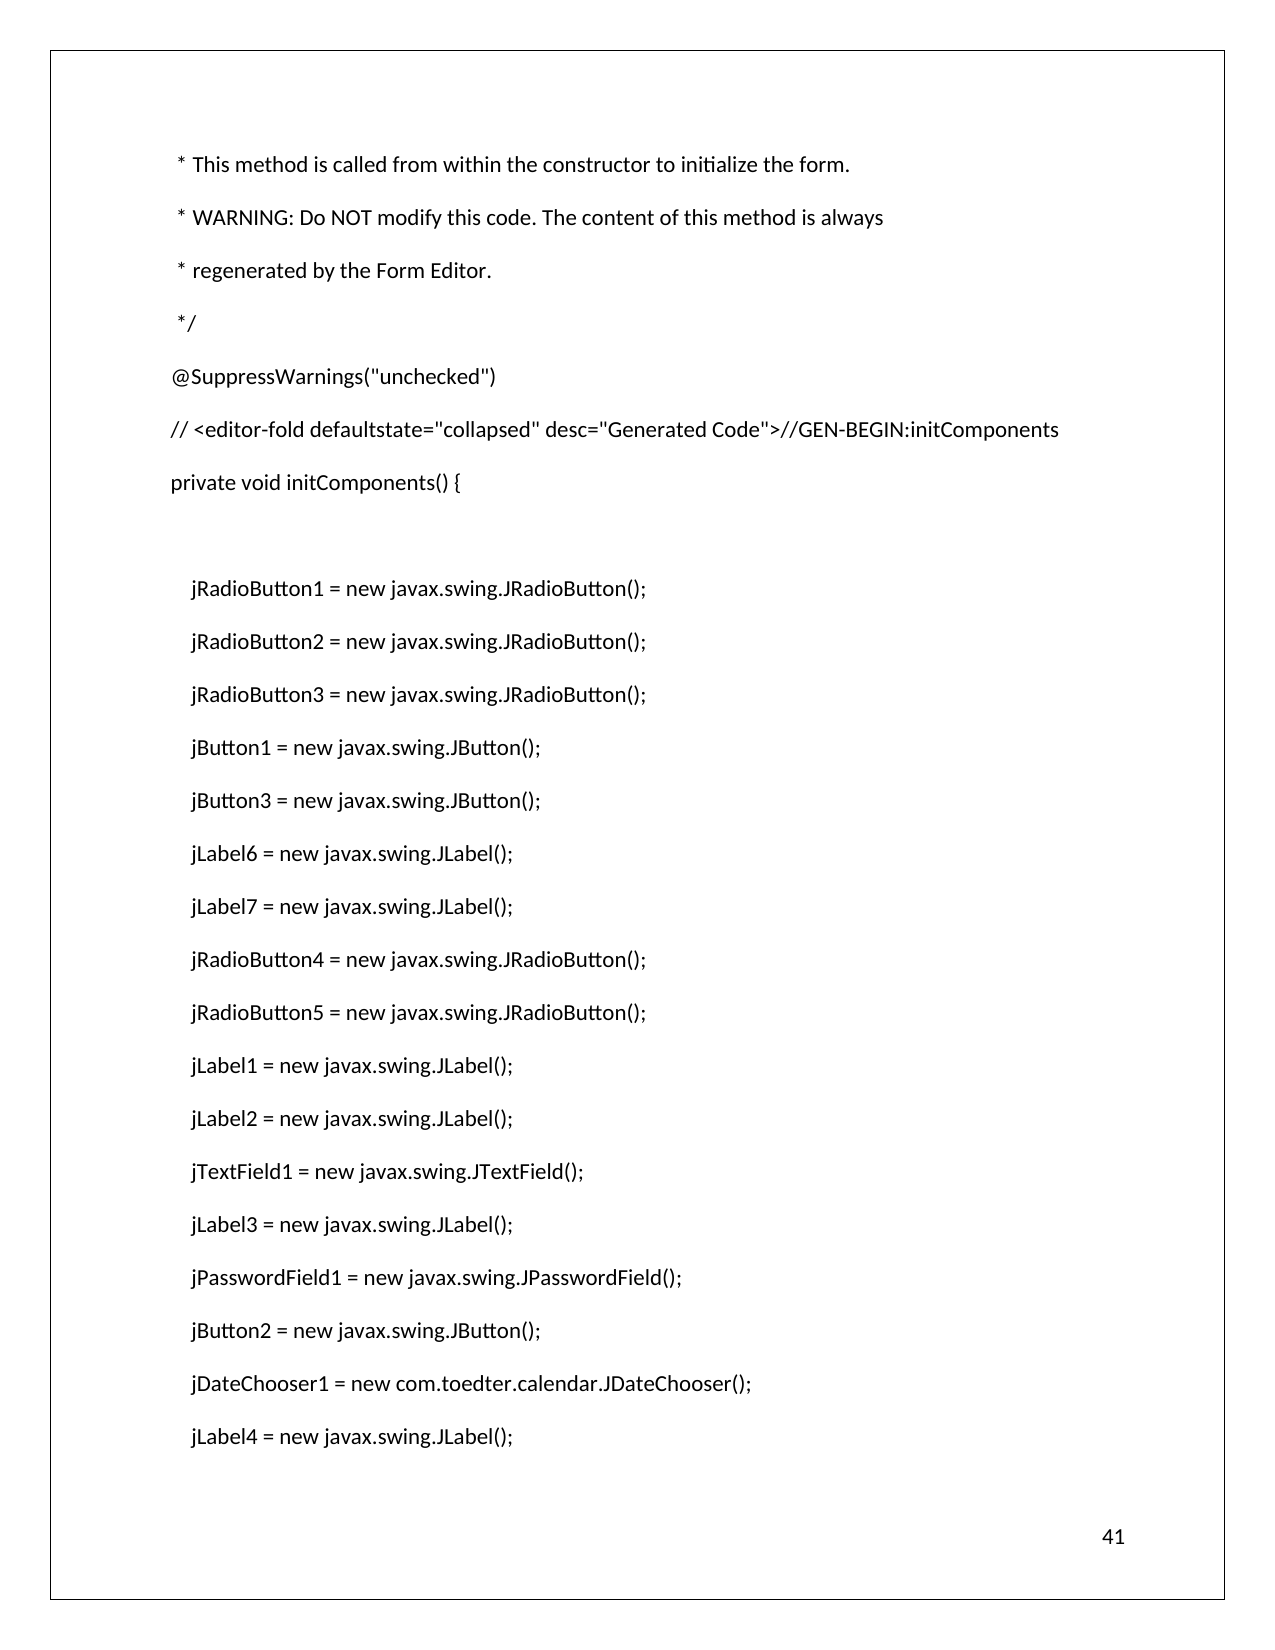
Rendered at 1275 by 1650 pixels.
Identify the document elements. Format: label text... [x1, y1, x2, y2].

text jRadioButton4 = new javax.swing.JRadioButton(); [150, 945, 1125, 973]
text jLabel1 = new javax.swing.JLabel(); [150, 1051, 1125, 1079]
text @SuppressWarnings("unchecked") [150, 362, 1125, 390]
text jButton3 = new javax.swing.JButton(); [150, 786, 1125, 814]
text jLabel2 = new javax.swing.JLabel(); [150, 1104, 1125, 1132]
text private void initComponents() { [150, 468, 1125, 496]
text jButton1 = new javax.swing.JButton(); [150, 733, 1125, 761]
text jLabel3 = new javax.swing.JLabel(); [150, 1210, 1125, 1238]
text */ [150, 309, 1125, 337]
text jLabel6 = new javax.swing.JLabel(); [150, 839, 1125, 867]
text jRadioButton5 = new javax.swing.JRadioButton(); [150, 998, 1125, 1026]
text jDateChooser1 = new com.toedter.calendar.JDateChooser(); [150, 1369, 1125, 1397]
text * WARNING: Do NOT modify this code. The content of this method is always [150, 203, 1125, 231]
text jRadioButton3 = new javax.swing.JRadioButton(); [150, 680, 1125, 708]
text * This method is called from within the constructor to initialize the form. [150, 150, 1125, 178]
text jPasswordField1 = new javax.swing.JPasswordField(); [150, 1263, 1125, 1291]
text * regenerated by the Form Editor. [150, 256, 1125, 284]
text jRadioButton1 = new javax.swing.JRadioButton(); [150, 574, 1125, 602]
text // <editor-fold defaultstate="collapsed" desc="Generated Code">//GEN-BEGIN:initComponents [150, 415, 1125, 443]
text jLabel4 = new javax.swing.JLabel(); [150, 1422, 1125, 1451]
text jTextField1 = new javax.swing.JTextField(); [150, 1157, 1125, 1185]
text jButton2 = new javax.swing.JButton(); [150, 1316, 1125, 1344]
text jRadioButton2 = new javax.swing.JRadioButton(); [150, 627, 1125, 655]
text jLabel7 = new javax.swing.JLabel(); [150, 892, 1125, 920]
